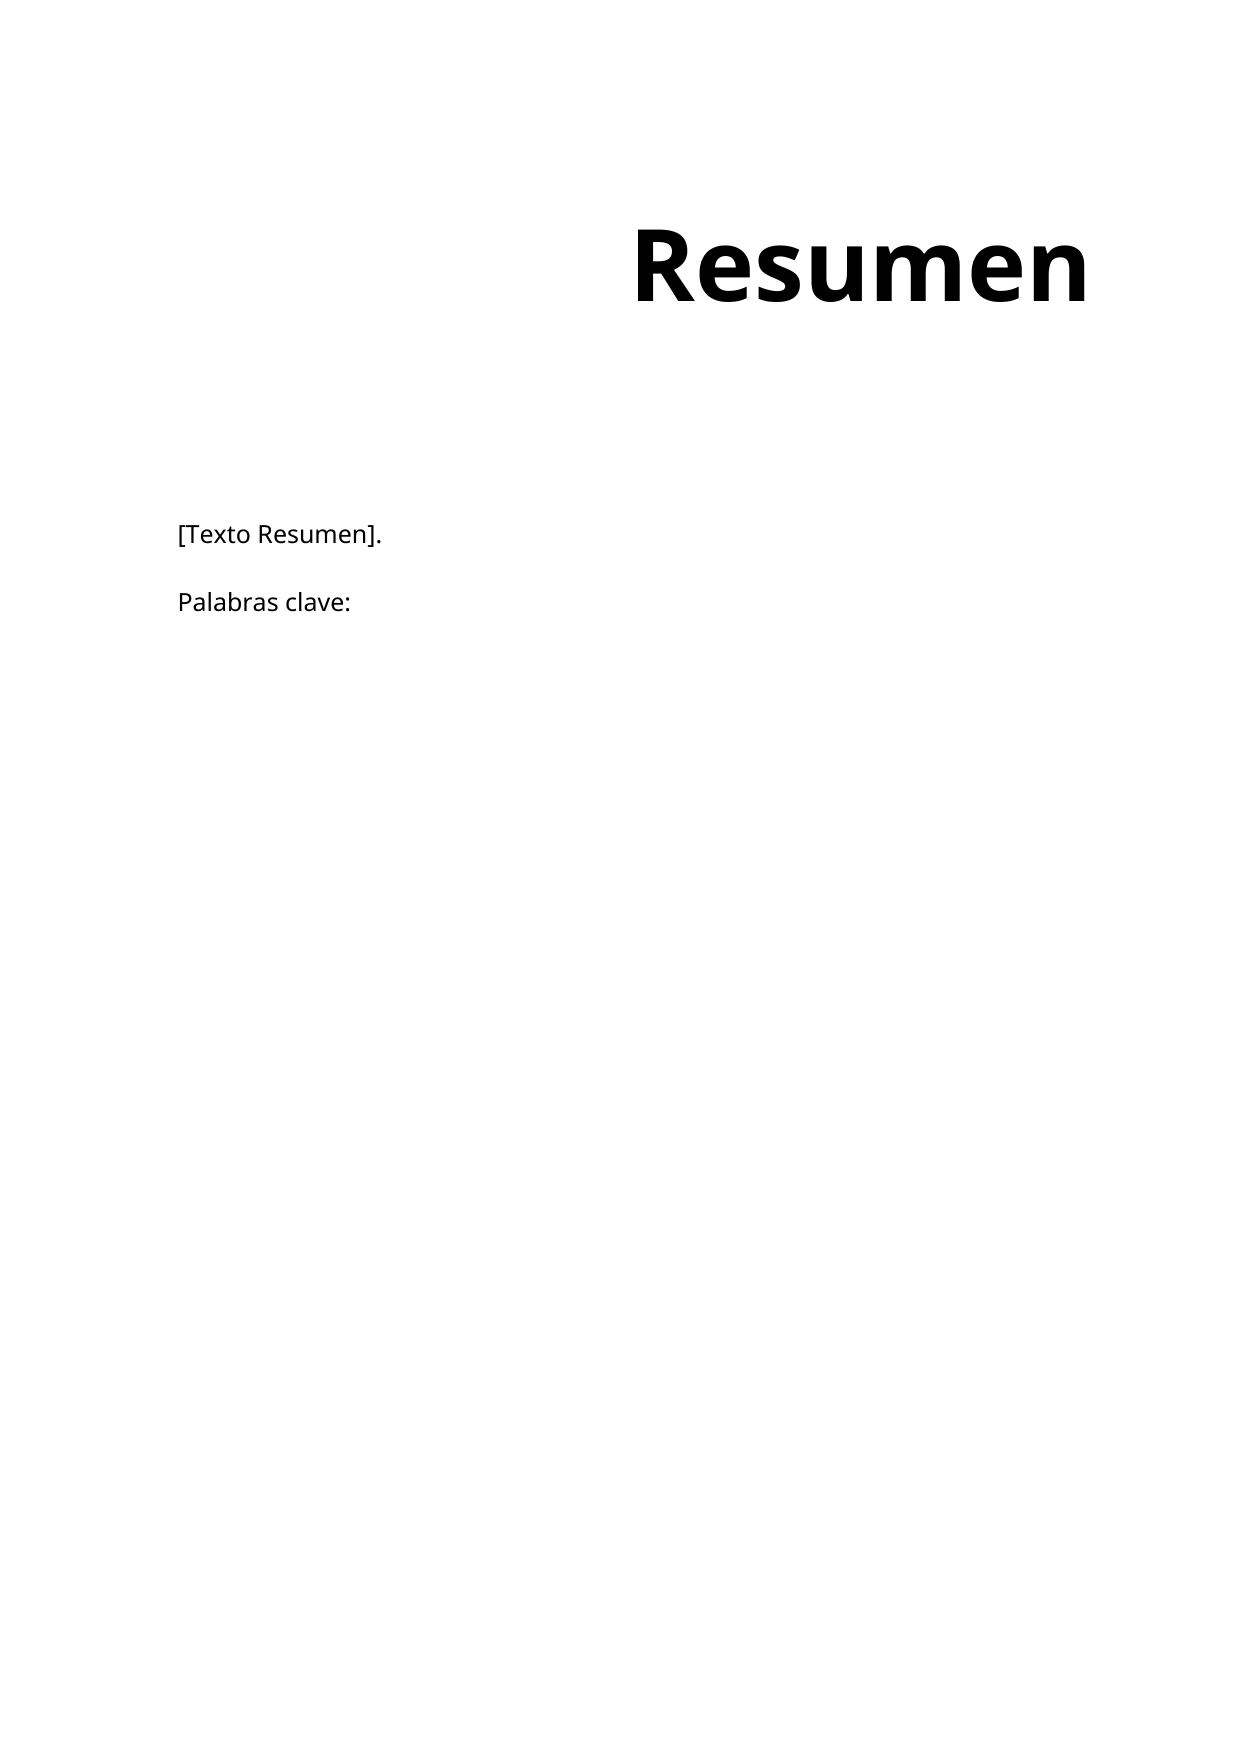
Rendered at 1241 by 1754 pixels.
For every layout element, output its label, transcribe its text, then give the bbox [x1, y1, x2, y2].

text Resumen [177, 194, 1092, 331]
text Palabras clave: [177, 585, 1092, 619]
text [Texto Resumen]. [177, 517, 1092, 551]
